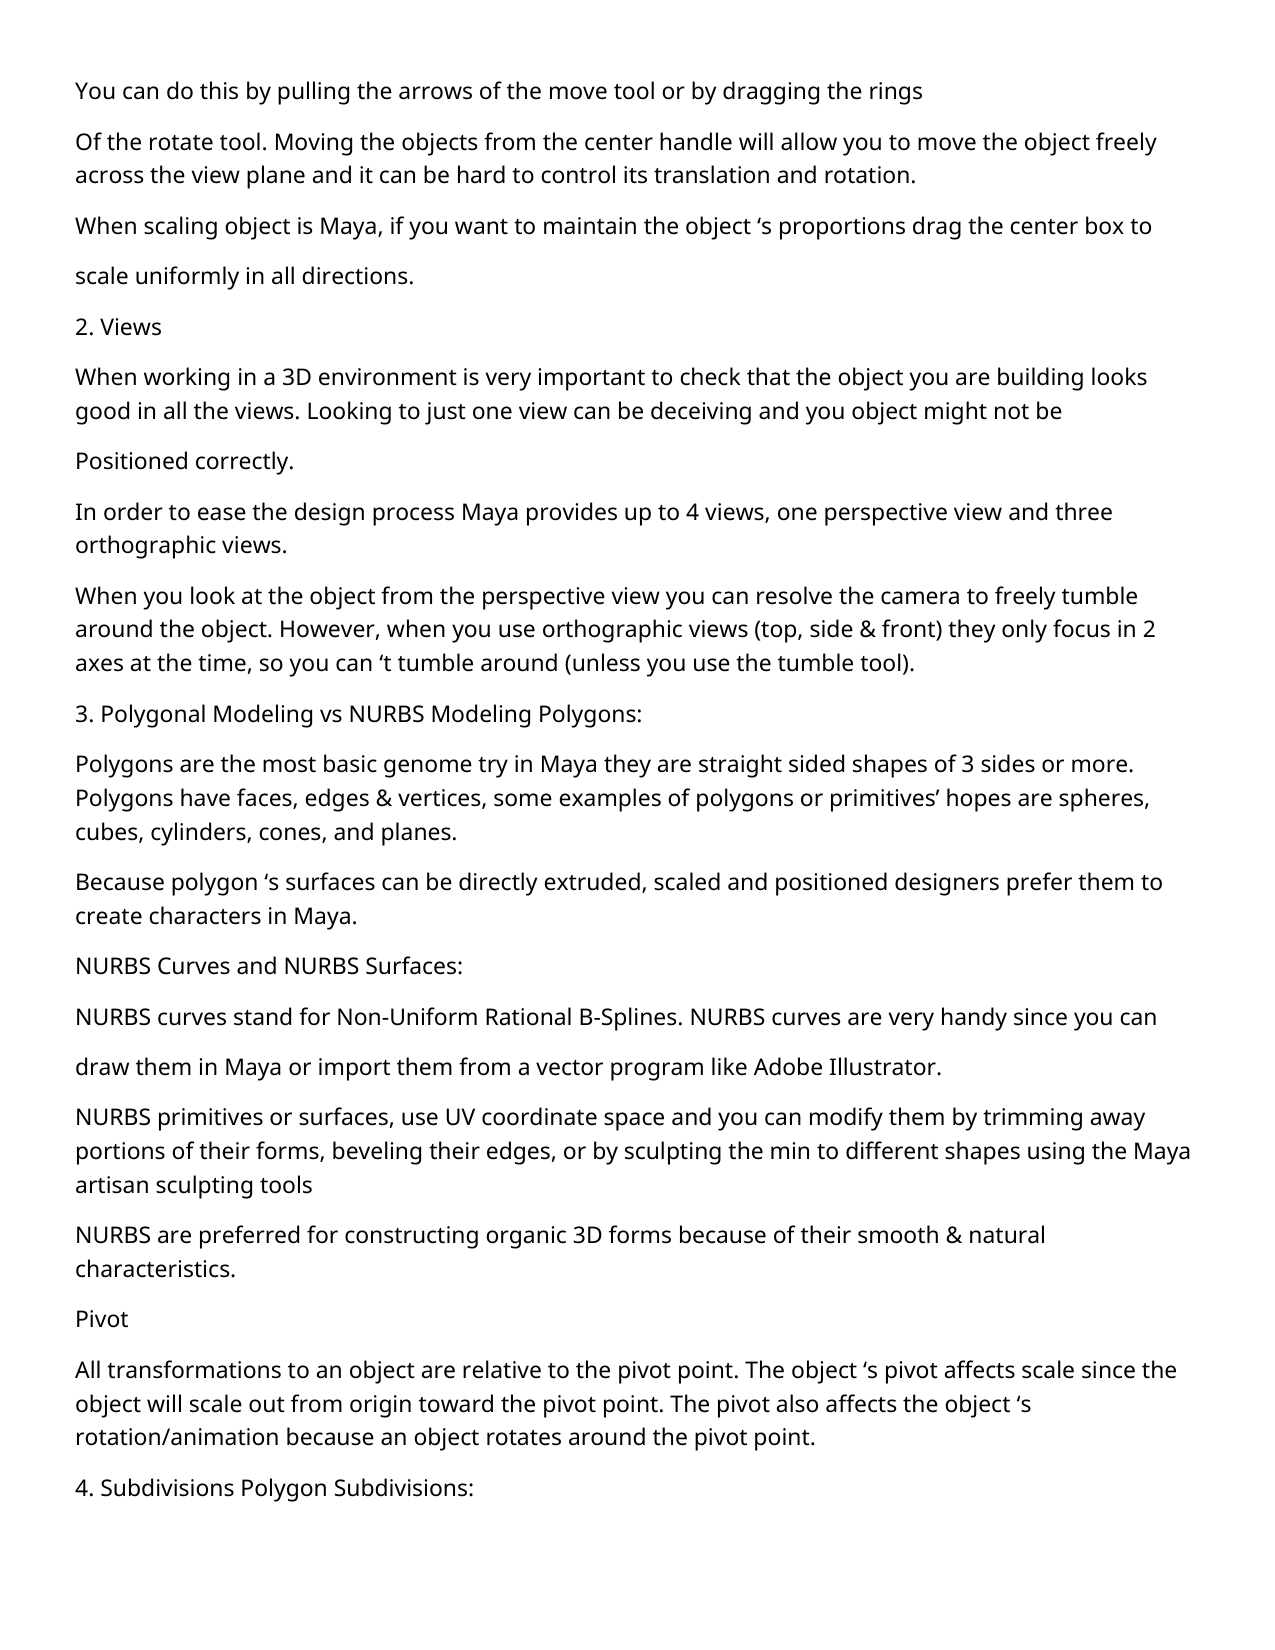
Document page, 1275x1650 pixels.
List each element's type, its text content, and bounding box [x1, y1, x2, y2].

text You can do this by pulling the arrows of the move tool or by dragging the rings [75, 75, 1200, 106]
text Polygons are the most basic genome try in Maya they are straight sided shapes of 3 sides or more. Polygons have faces, edges & vertices, some examples of polygons or primitives’ hopes are spheres, cubes, cylinders, cones, and planes. [75, 748, 1200, 847]
text All transformations to an object are relative to the pivot point. The object ‘s pivot affects scale since the object will scale out from origin toward the pivot point. The pivot also affects the object ‘s rotation/animation because an object rotates around the pivot point. [75, 1354, 1200, 1452]
text Because polygon ‘s surfaces can be directly extruded, scaled and positioned designers prefer them to create characters in Maya. [75, 866, 1200, 931]
text 3. Polygonal Modeling vs NURBS Modeling Polygons: [75, 697, 1200, 729]
text NURBS are preferred for constructing organic 3D forms because of their smooth & natural characteristics. [75, 1219, 1200, 1284]
text When scaling object is Maya, if you want to maintain the object ‘s proportions drag the center box to [75, 209, 1200, 241]
text NURBS Curves and NURBS Surfaces: [75, 950, 1200, 981]
text scale uniformly in all directions. [75, 260, 1200, 291]
text NURBS primitives or surfaces, use UV coordinate space and you can modify them by trimming away portions of their forms, beveling their edges, or by sculpting the min to different shapes using the Maya artisan sculpting tools [75, 1101, 1200, 1200]
text NURBS curves stand for Non-Uniform Rational B-Splines. NURBS curves are very handy since you can [75, 1000, 1200, 1032]
text 2. Views [75, 310, 1200, 342]
text 4. Subdivisions Polygon Subdivisions: [75, 1472, 1200, 1503]
text When working in a 3D environment is very important to check that the object you are building looks good in all the views. Looking to just one view can be deceiving and you object might not be [75, 361, 1200, 426]
text draw them in Maya or import them from a vector program like Adobe Illustrator. [75, 1051, 1200, 1082]
text Of the rotate tool. Moving the objects from the center handle will allow you to move the object freely across the view plane and it can be hard to control its translation and rotation. [75, 125, 1200, 190]
text When you look at the object from the perspective view you can resolve the camera to freely tumble around the object. However, when you use orthographic views (top, side & front) they only focus in 2 axes at the time, so you can ‘t tumble around (unless you use the tumble tool). [75, 579, 1200, 678]
text Positioned correctly. [75, 445, 1200, 476]
text Pivot [75, 1303, 1200, 1334]
text In order to ease the design process Maya provides up to 4 views, one perspective view and three orthographic views. [75, 495, 1200, 560]
